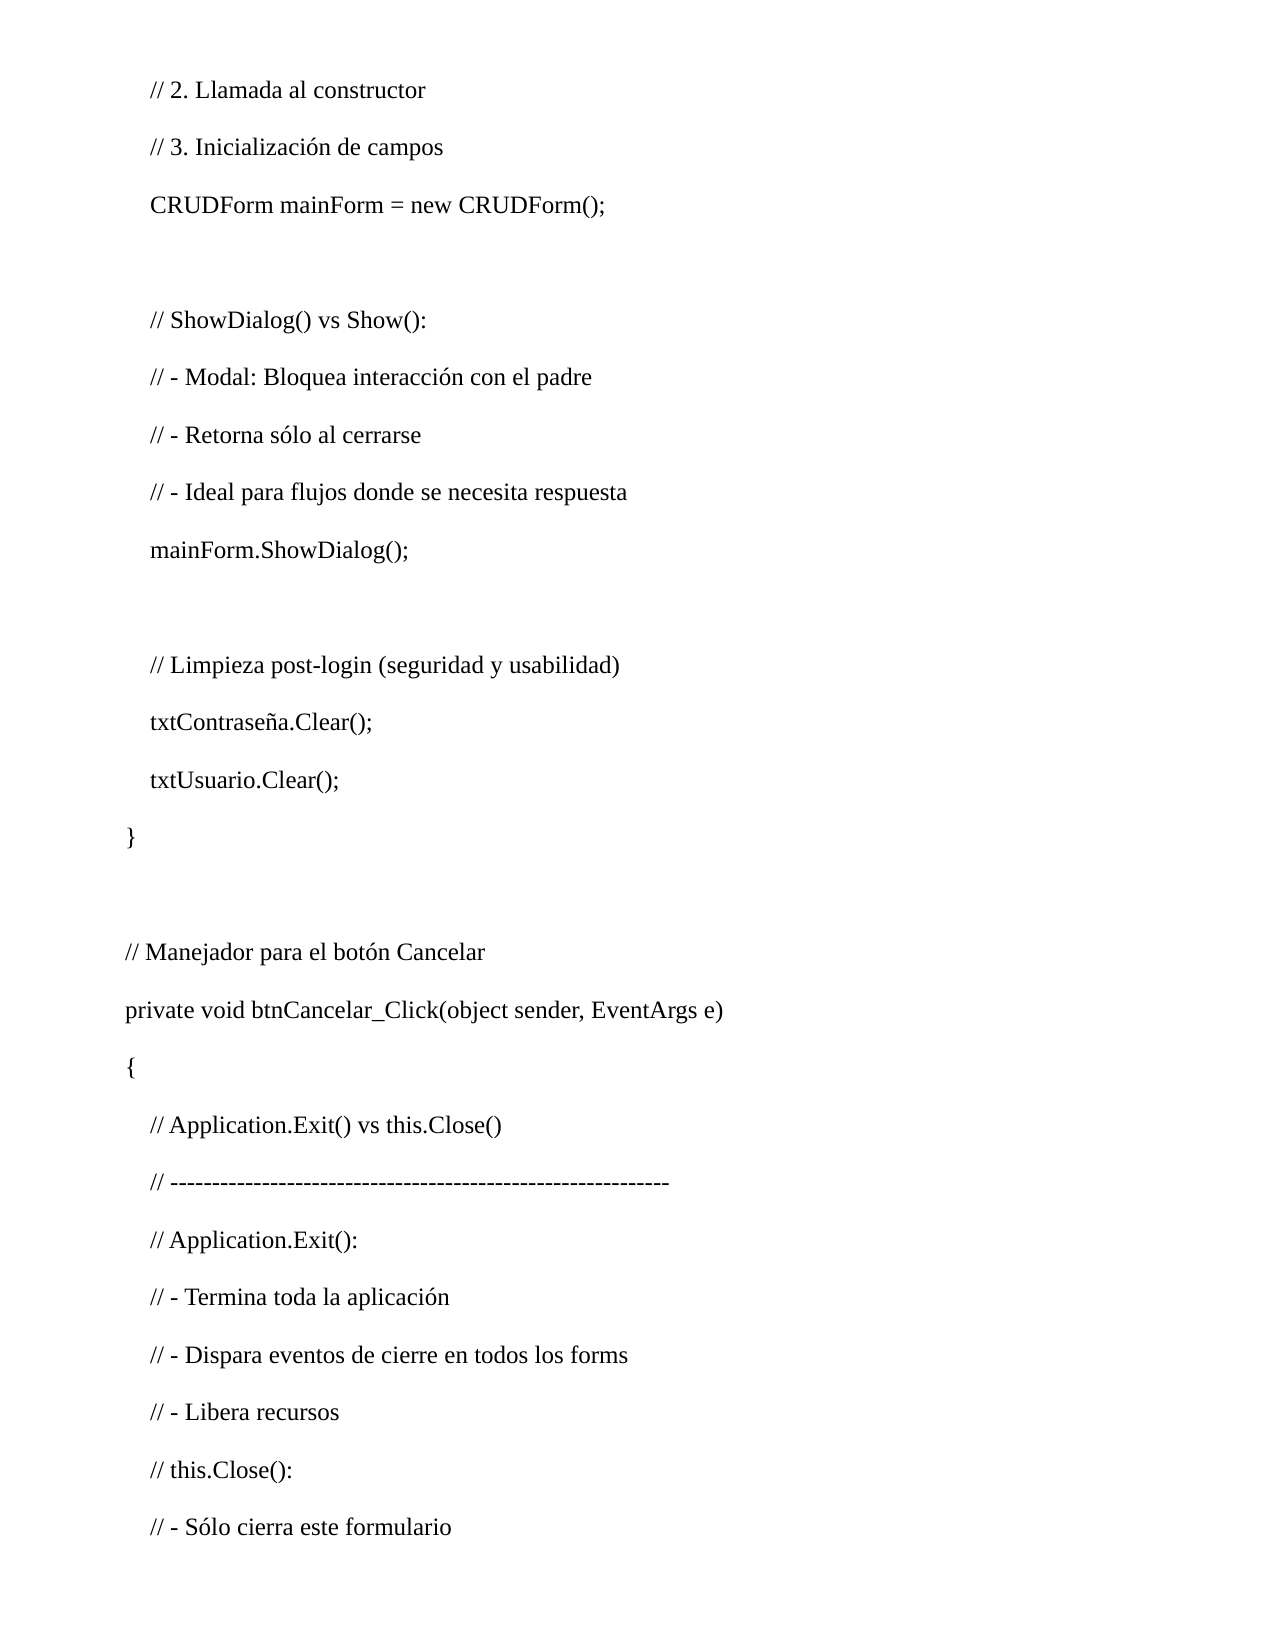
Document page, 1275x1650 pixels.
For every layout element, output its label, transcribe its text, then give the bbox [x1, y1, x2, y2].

text // - Retorna sólo al cerrarse [75, 420, 1200, 449]
text // - Sólo cierra este formulario [75, 1512, 1200, 1541]
text // ------------------------------------------------------------ [75, 1167, 1200, 1196]
text // Manejador para el botón Cancelar [75, 937, 1200, 966]
text // - Ideal para flujos donde se necesita respuesta [75, 477, 1200, 506]
text // ShowDialog() vs Show(): [75, 305, 1200, 334]
text { [75, 1052, 1200, 1081]
text } [75, 822, 1200, 851]
text private void btnCancelar_Click(object sender, EventArgs e) [75, 995, 1200, 1024]
text CRUDForm mainForm = new CRUDForm(); [75, 190, 1200, 219]
text // 2. Llamada al constructor [75, 75, 1200, 104]
text mainForm.ShowDialog(); [75, 535, 1200, 564]
text // - Dispara eventos de cierre en todos los forms [75, 1340, 1200, 1369]
text txtUsuario.Clear(); [75, 765, 1200, 794]
text // 3. Inicialización de campos [75, 132, 1200, 161]
text // Application.Exit(): [75, 1225, 1200, 1254]
text // - Libera recursos [75, 1397, 1200, 1426]
text txtContraseña.Clear(); [75, 707, 1200, 736]
text // Application.Exit() vs this.Close() [75, 1110, 1200, 1139]
text // - Modal: Bloquea interacción con el padre [75, 362, 1200, 391]
text // - Termina toda la aplicación [75, 1282, 1200, 1311]
text // this.Close(): [75, 1455, 1200, 1484]
text // Limpieza post-login (seguridad y usabilidad) [75, 650, 1200, 679]
